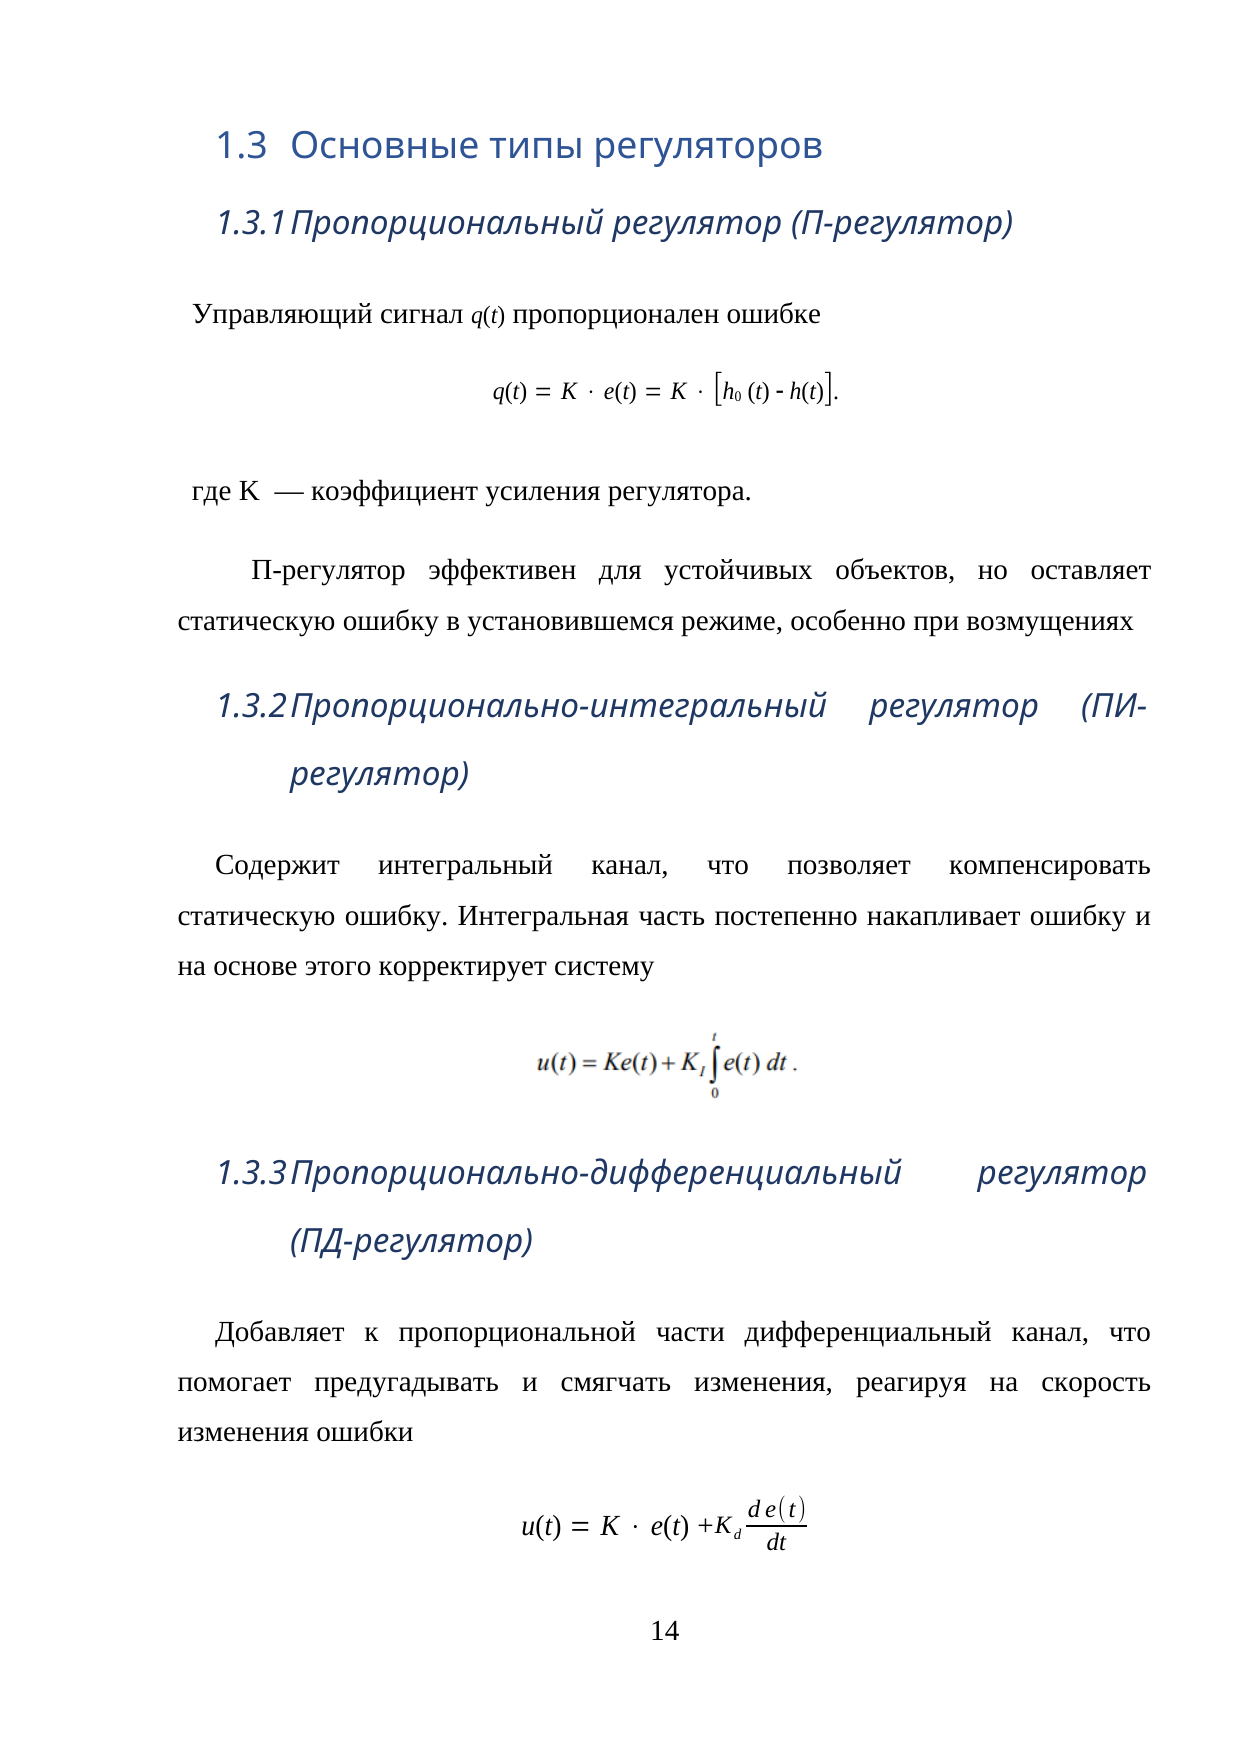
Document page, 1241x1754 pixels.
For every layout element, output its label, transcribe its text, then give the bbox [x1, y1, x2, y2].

subtitle Основные типы регуляторов [215, 118, 1152, 169]
picture [530, 1027, 799, 1103]
text u(t)  K  e(t) + [177, 1494, 1152, 1555]
text П-регулятор эффективен для устойчивых объектов, но оставляет статическую ошибку в установившемся режиме, особенно при возмущениях [177, 552, 1152, 636]
subtitle Пропорционально-интегральный регулятор (ПИ-регулятор) [215, 682, 1152, 796]
text q(t)  K  e(t)  K  h0 (t)  h(t). [192, 376, 1140, 407]
text Содержит интегральный канал, что позволяет компенсировать статическую ошибку. Интегральная часть постепенно накапливает ошибку и на основе этого корректирует систему [177, 847, 1152, 982]
text где K ​ — коэффициент усиления регулятора. [192, 473, 1140, 506]
subtitle Пропорционально-дифференциальный регулятор (ПД-регулятор) [215, 1148, 1152, 1262]
text Управляющий сигнал q(t) пропорционален ошибке [177, 296, 1152, 330]
subtitle Пропорциональный регулятор (П-регулятор) [215, 199, 1152, 244]
text Добавляет к пропорциональной части дифференциальный канал, что помогает предугадывать и смягчать изменения, реагируя на скорость изменения ошибки​ [177, 1314, 1152, 1448]
